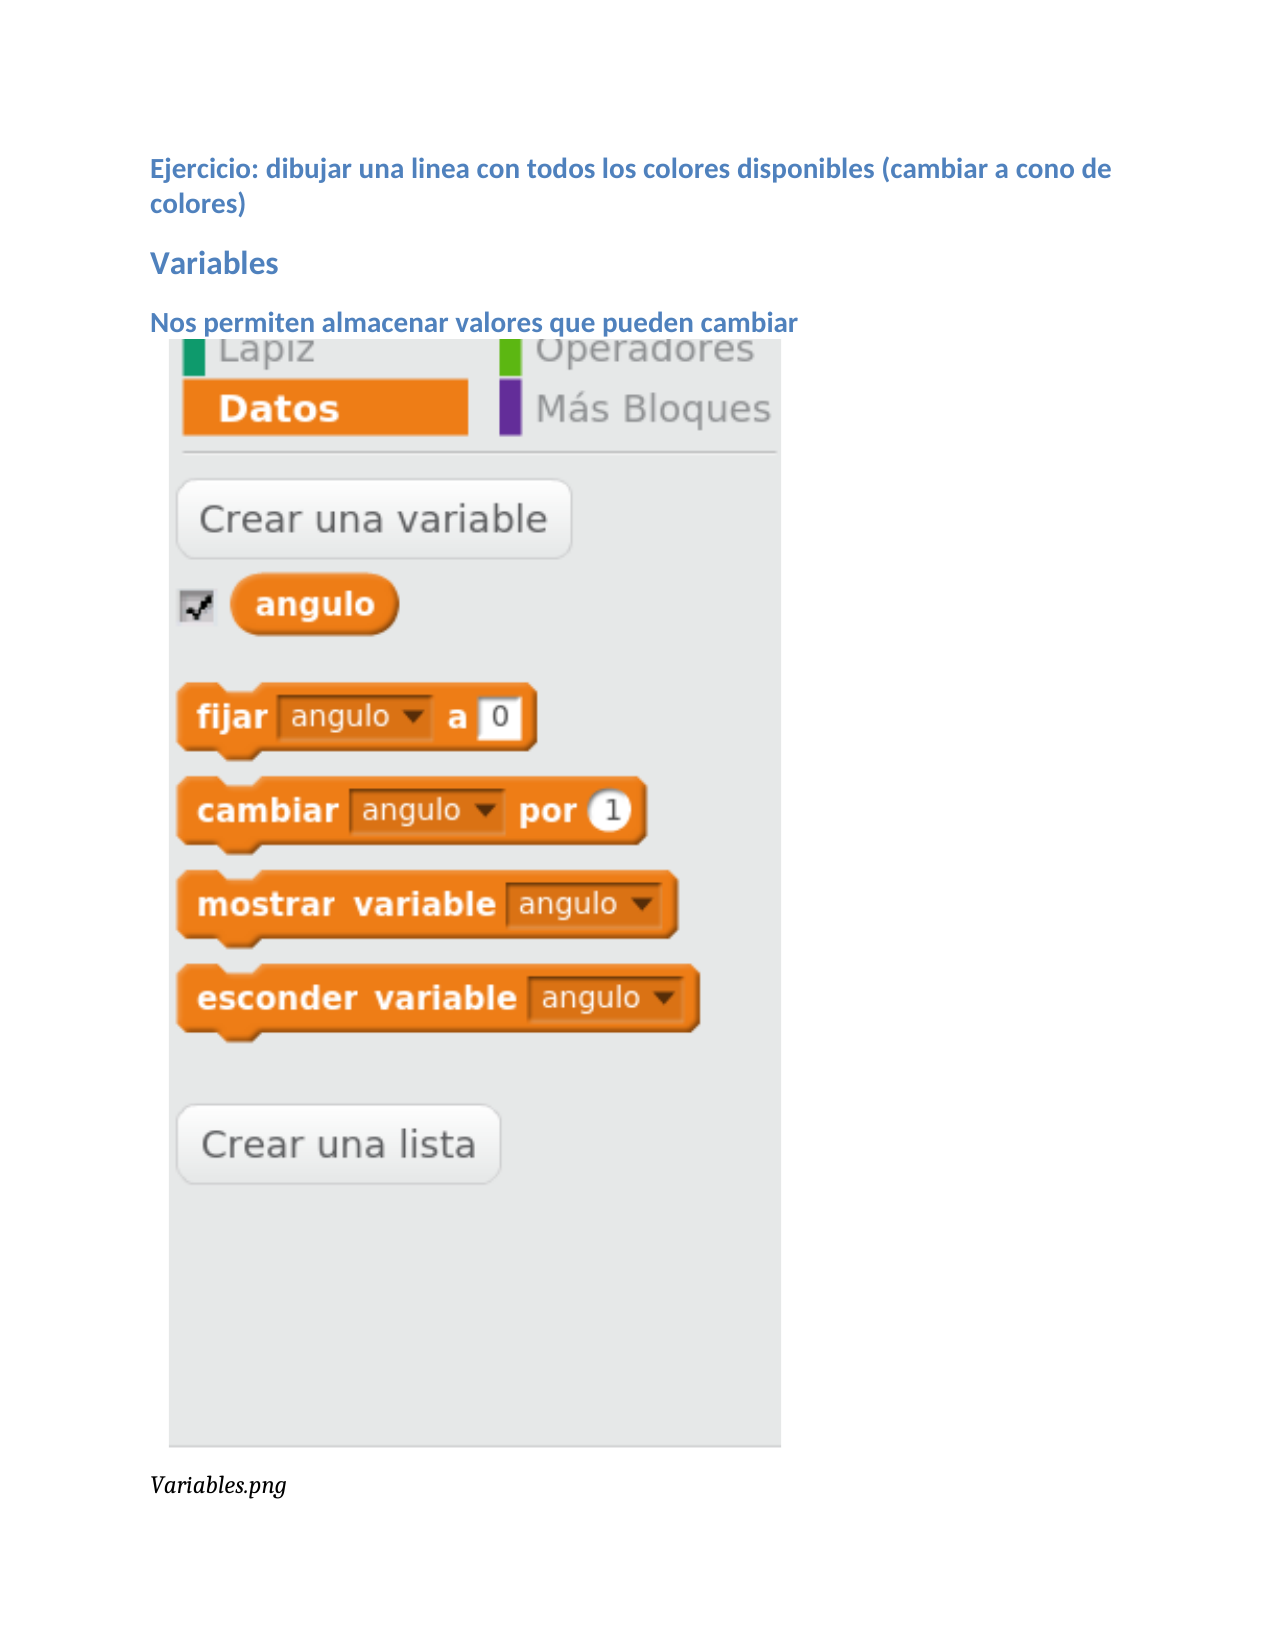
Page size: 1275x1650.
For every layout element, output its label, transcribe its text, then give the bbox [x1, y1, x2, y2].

subtitle Ejercicio: dibujar una linea con todos los colores disponibles (cambiar a cono de colores) [150, 150, 1125, 221]
subtitle Nos permiten almacenar valores que pueden cambiar [150, 304, 1125, 339]
subtitle Variables [150, 242, 1125, 283]
text Variables.png [150, 1471, 1125, 1499]
picture [168, 339, 782, 1450]
